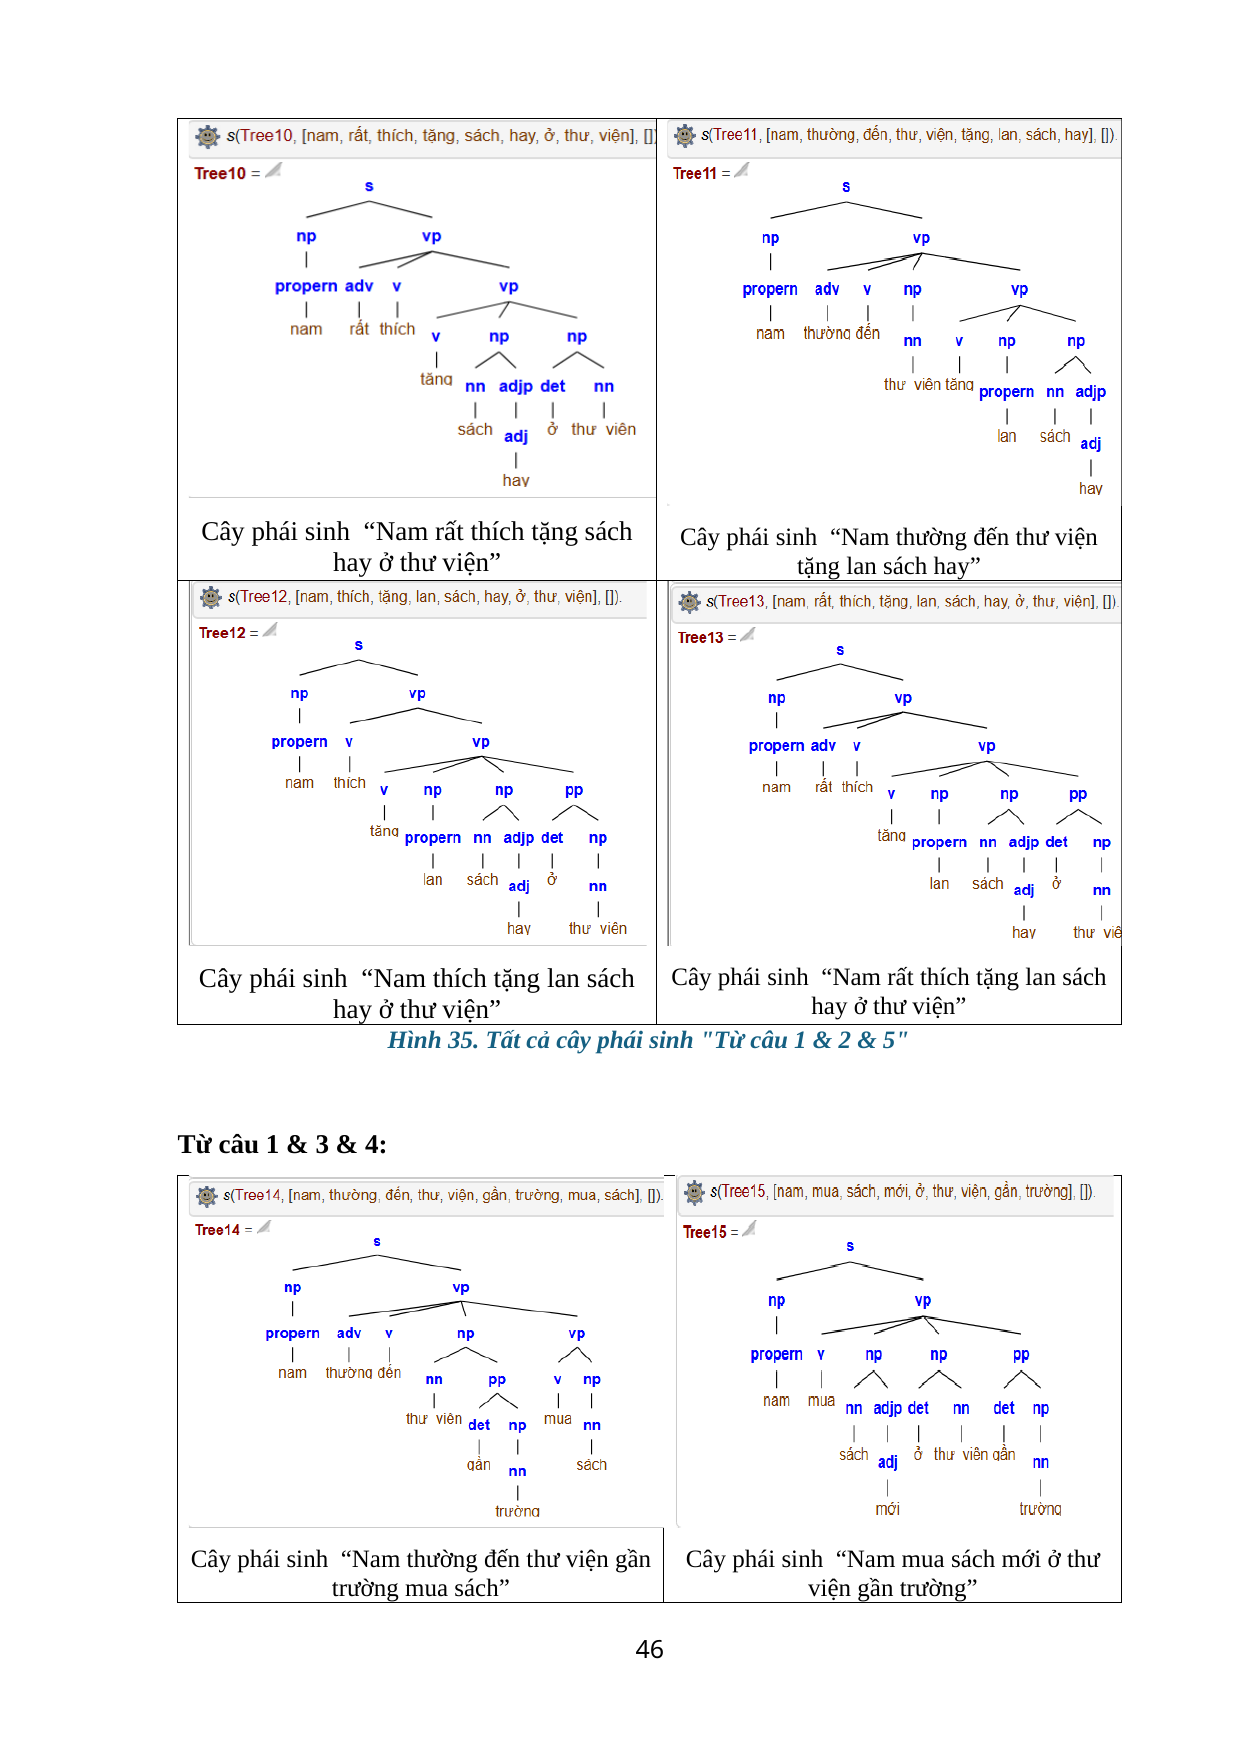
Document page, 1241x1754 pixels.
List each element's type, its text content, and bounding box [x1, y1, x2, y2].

text Hình 35. Tất cả cây phái sinh "Từ câu 1 & 2 & 5" [177, 1025, 1122, 1054]
picture [188, 581, 647, 946]
table_cell Cây phái sinh “Nam rất thích tặng lan sách hay ở thư viện” [657, 581, 1121, 1024]
text Từ câu 1 & 3 & 4: [177, 1128, 1122, 1159]
picture [188, 119, 656, 498]
picture [675, 1175, 1114, 1528]
picture [667, 581, 1122, 946]
table_cell Cây phái sinh “Nam thường đến thư viện tặng lan sách hay” [657, 119, 1121, 580]
picture [188, 1175, 664, 1528]
picture [667, 119, 1122, 506]
table_header Cây phái sinh “Nam thường đến thư viện gần trường mua sách” [178, 1176, 663, 1602]
table_cell Cây phái sinh “Nam rất thích tặng sách hay ở thư viện” [178, 119, 656, 580]
table_cell Cây phái sinh “Nam thích tặng lan sách hay ở thư viện” [178, 581, 656, 1024]
table_header Cây phái sinh “Nam mua sách mới ở thư viện gần trường” [664, 1176, 1121, 1602]
